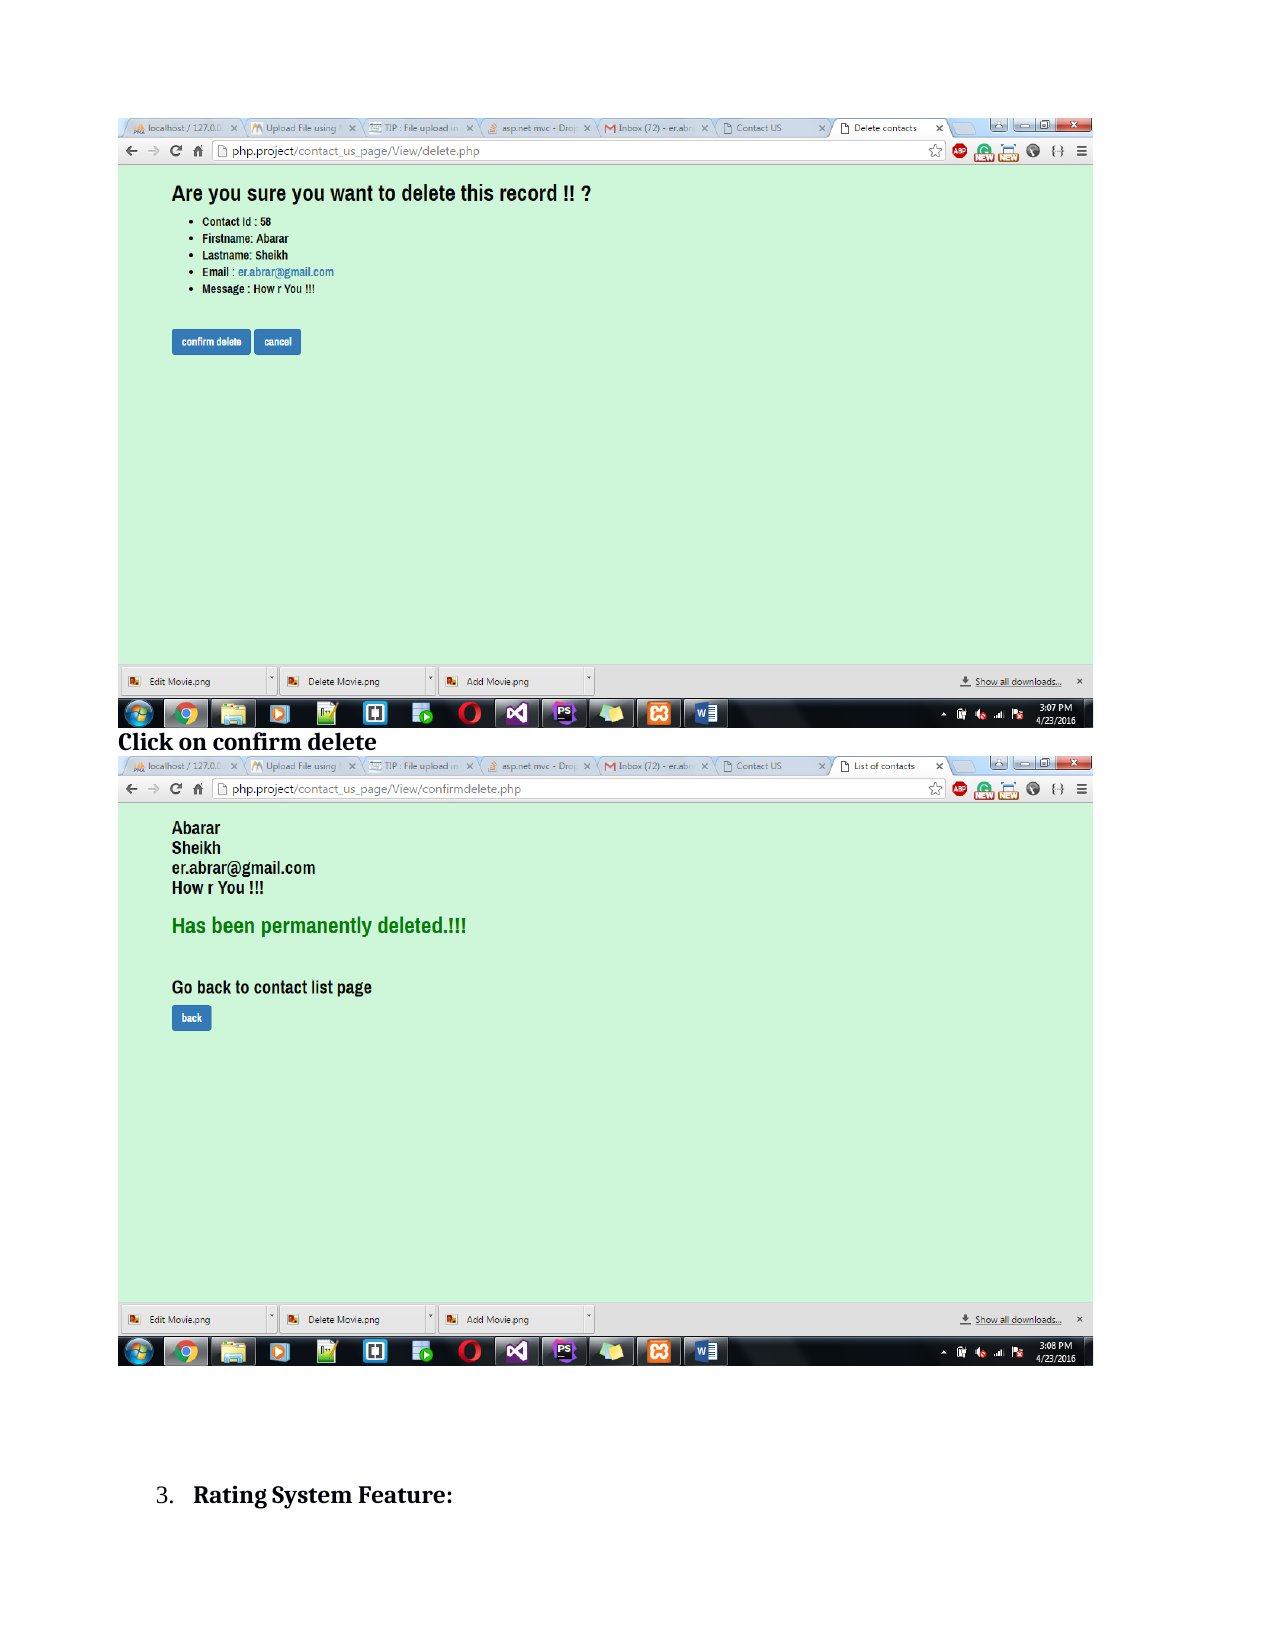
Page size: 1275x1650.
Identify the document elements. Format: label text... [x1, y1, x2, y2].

picture [118, 756, 1094, 1366]
picture [118, 118, 1094, 728]
list Rating System Feature: [156, 1481, 1157, 1510]
text Click on confirm delete [118, 727, 1157, 756]
